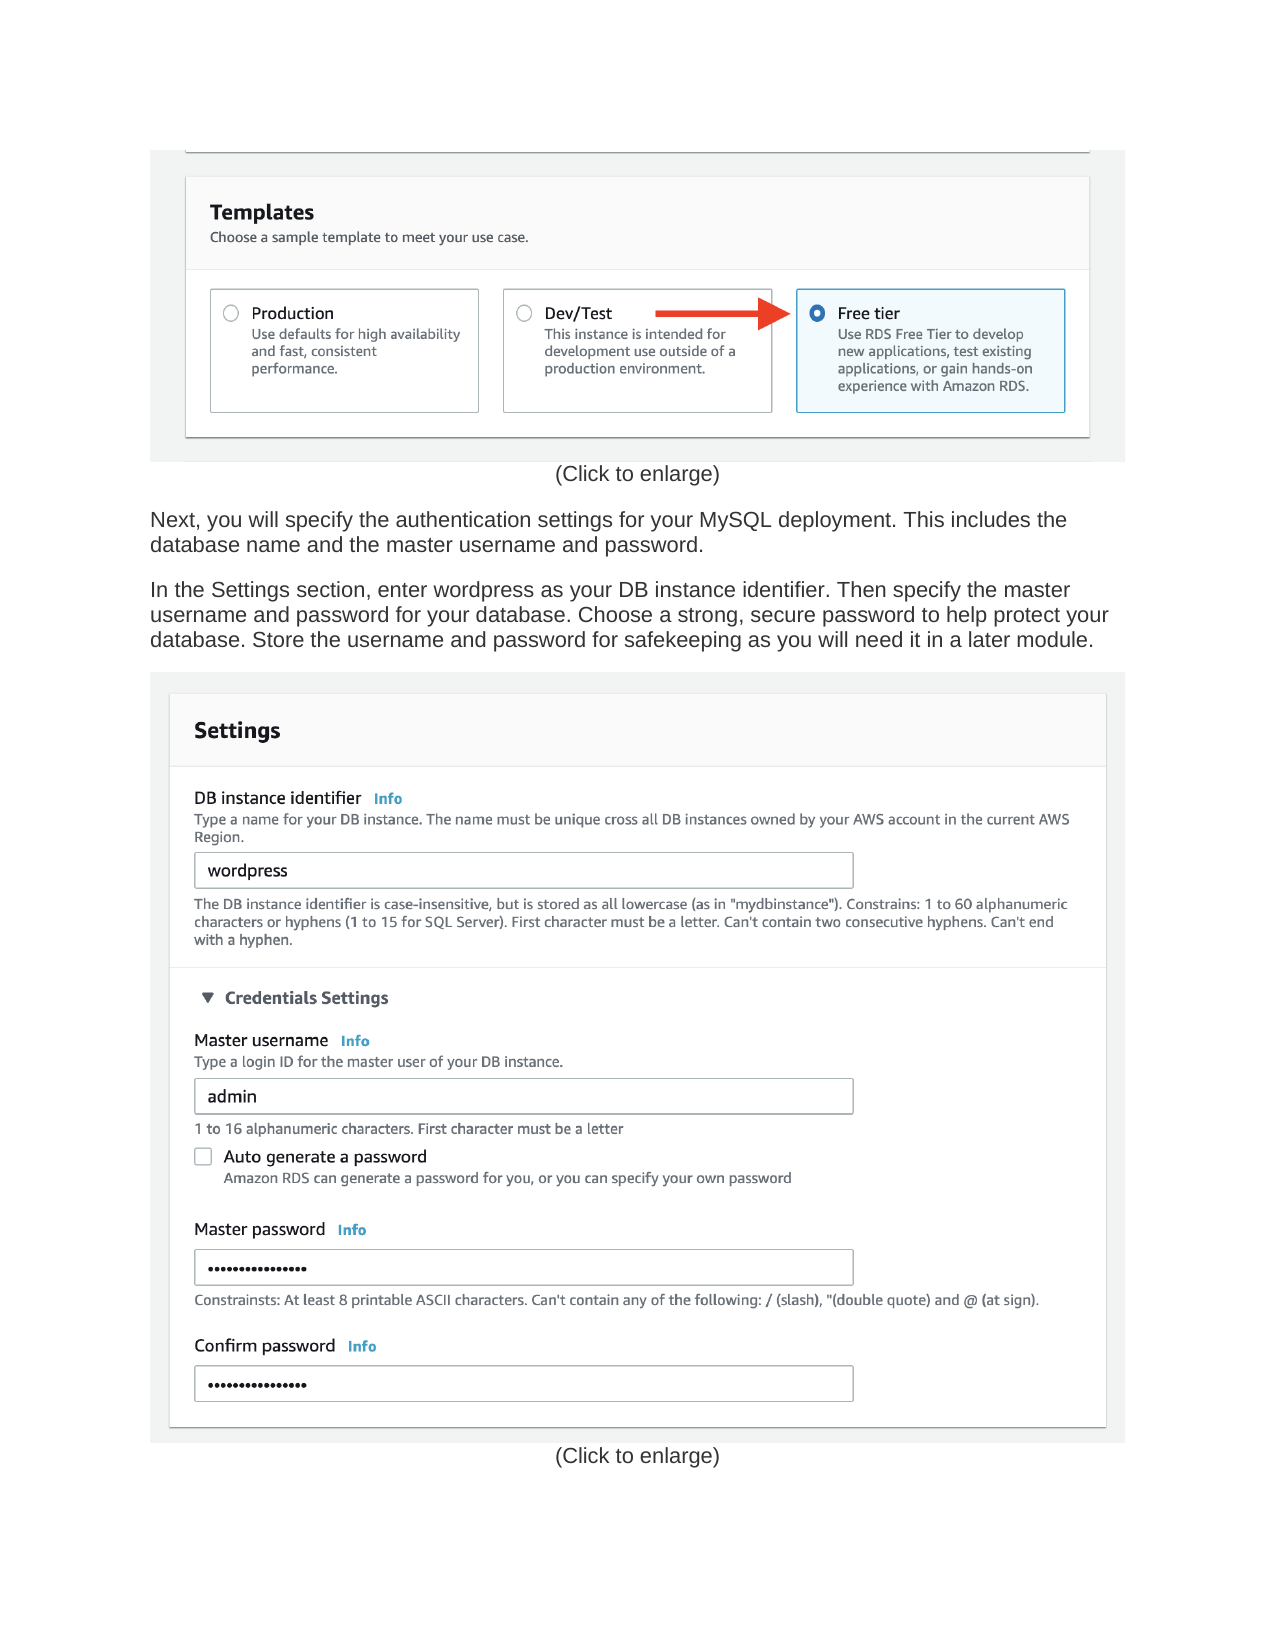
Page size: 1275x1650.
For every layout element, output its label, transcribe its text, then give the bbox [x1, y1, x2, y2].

text Next, you will specify the authentication settings for your MySQL deployment. This includes the database name and the master username and password. [150, 507, 1125, 557]
text (Click to enlarge) [150, 1443, 1125, 1468]
picture [150, 150, 1125, 462]
text In the Settings section, enter wordpress as your DB instance identifier. Then specify the master username and password for your database. Choose a strong, secure password to help protect your database. Store the username and password for safekeeping as you will need it in a later module. [150, 577, 1125, 653]
picture [150, 672, 1125, 1443]
text (Click to enlarge) [150, 462, 1125, 487]
